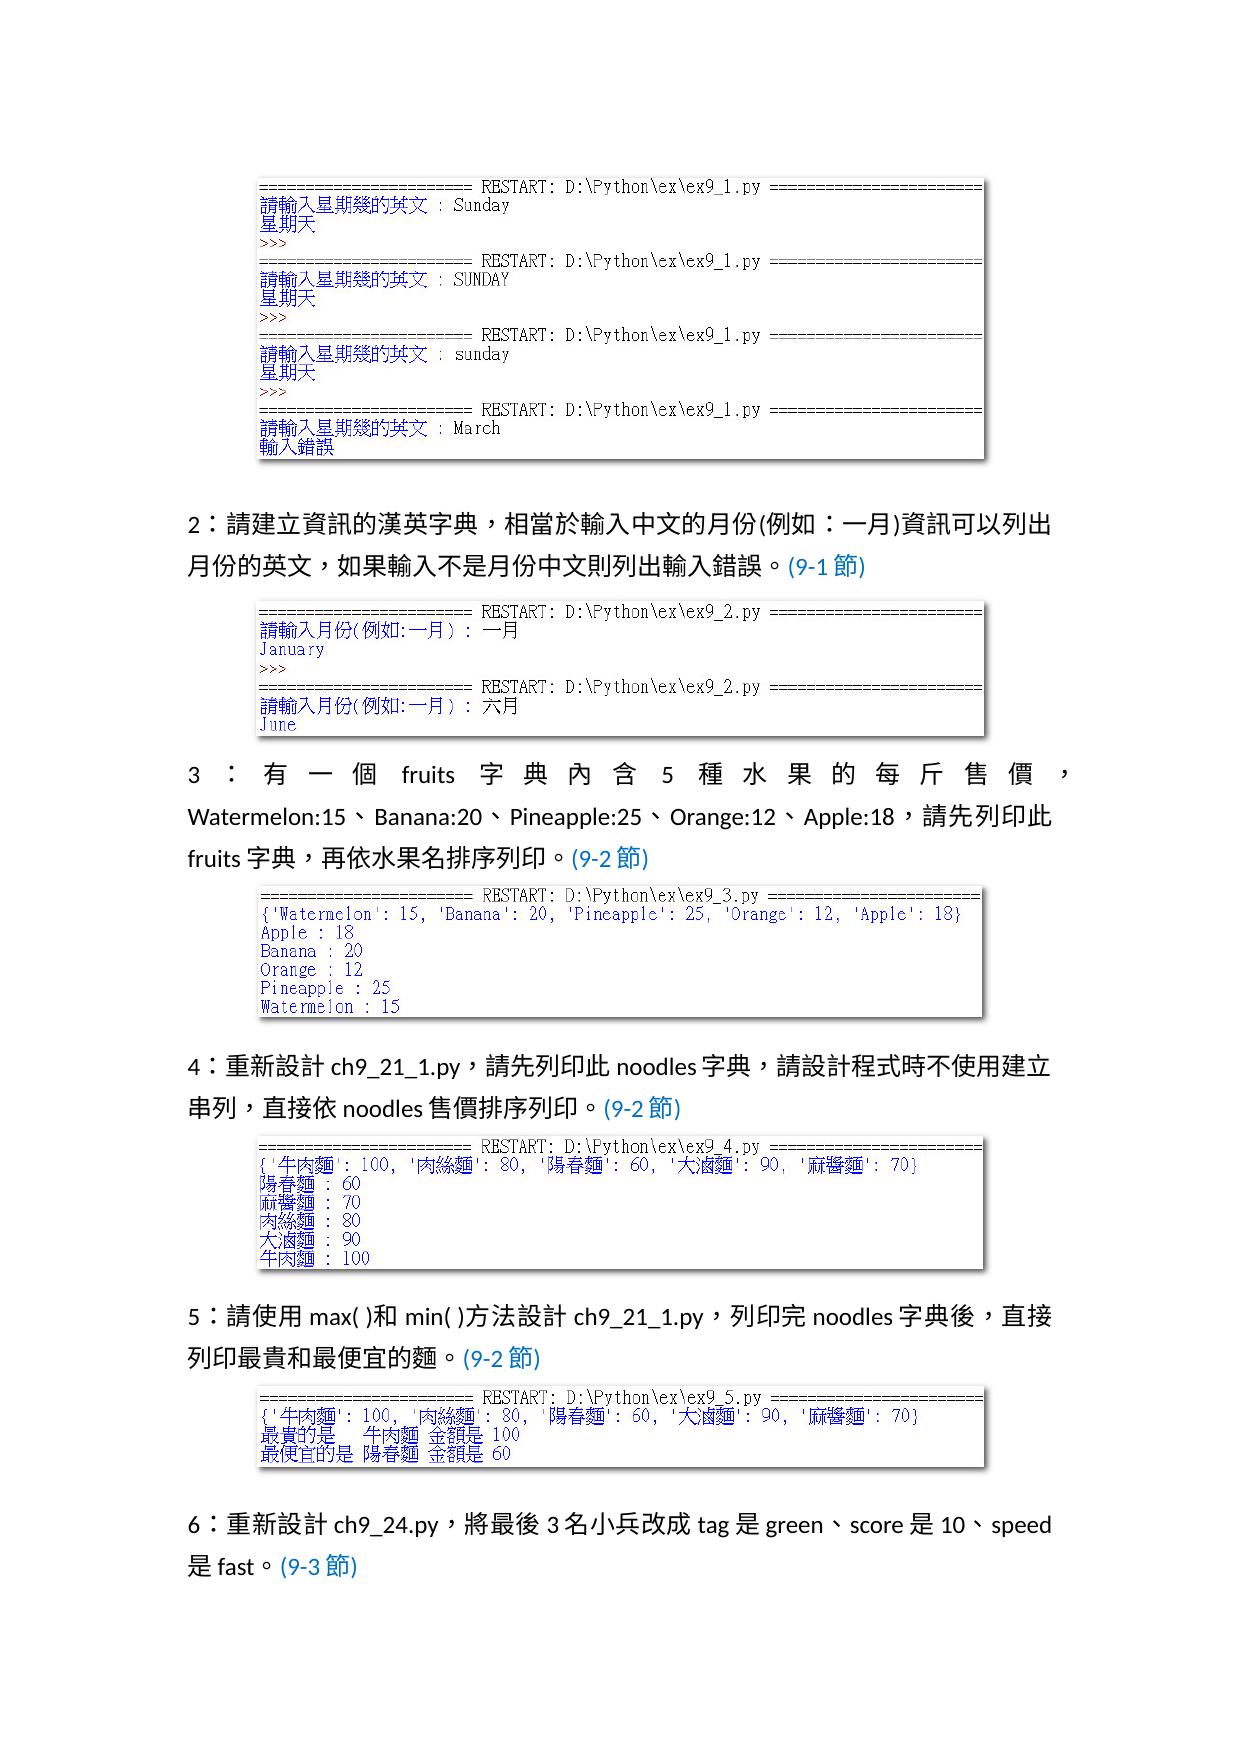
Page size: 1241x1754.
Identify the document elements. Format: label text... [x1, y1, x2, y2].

text 2：請建立資訊的漢英字典，相當於輸入中文的月份(例如：一月)資訊可以列出月份的英文，如果輸入不是月份中文則列出輸入錯誤。(9-1節) [187, 502, 1053, 585]
picture [247, 1377, 994, 1477]
picture [248, 877, 992, 1027]
text 3：有一個fruits字典內含5種水果的每斤售價，Watermelon:15、Banana:20、Pineapple:25、Orange:12、Apple:18，請先列印此fruits字典，再依水果名排序列印。(9-2節) [187, 752, 1053, 877]
picture [247, 1127, 993, 1279]
text 6：重新設計ch9_24.py，將最後3名小兵改成tag是green、score是10、speed是fast。(9-3節) [187, 1502, 1053, 1585]
picture [247, 168, 994, 469]
text 4：重新設計ch9_21_1.py，請先列印此noodles字典，請設計程式時不使用建立串列，直接依noodles售價排序列印。(9-2節) [187, 1044, 1053, 1127]
picture [246, 592, 994, 746]
text 5：請使用max( )和min( )方法設計ch9_21_1.py，列印完noodles字典後，直接列印最貴和最便宜的麵。(9-2節) [187, 1294, 1053, 1377]
